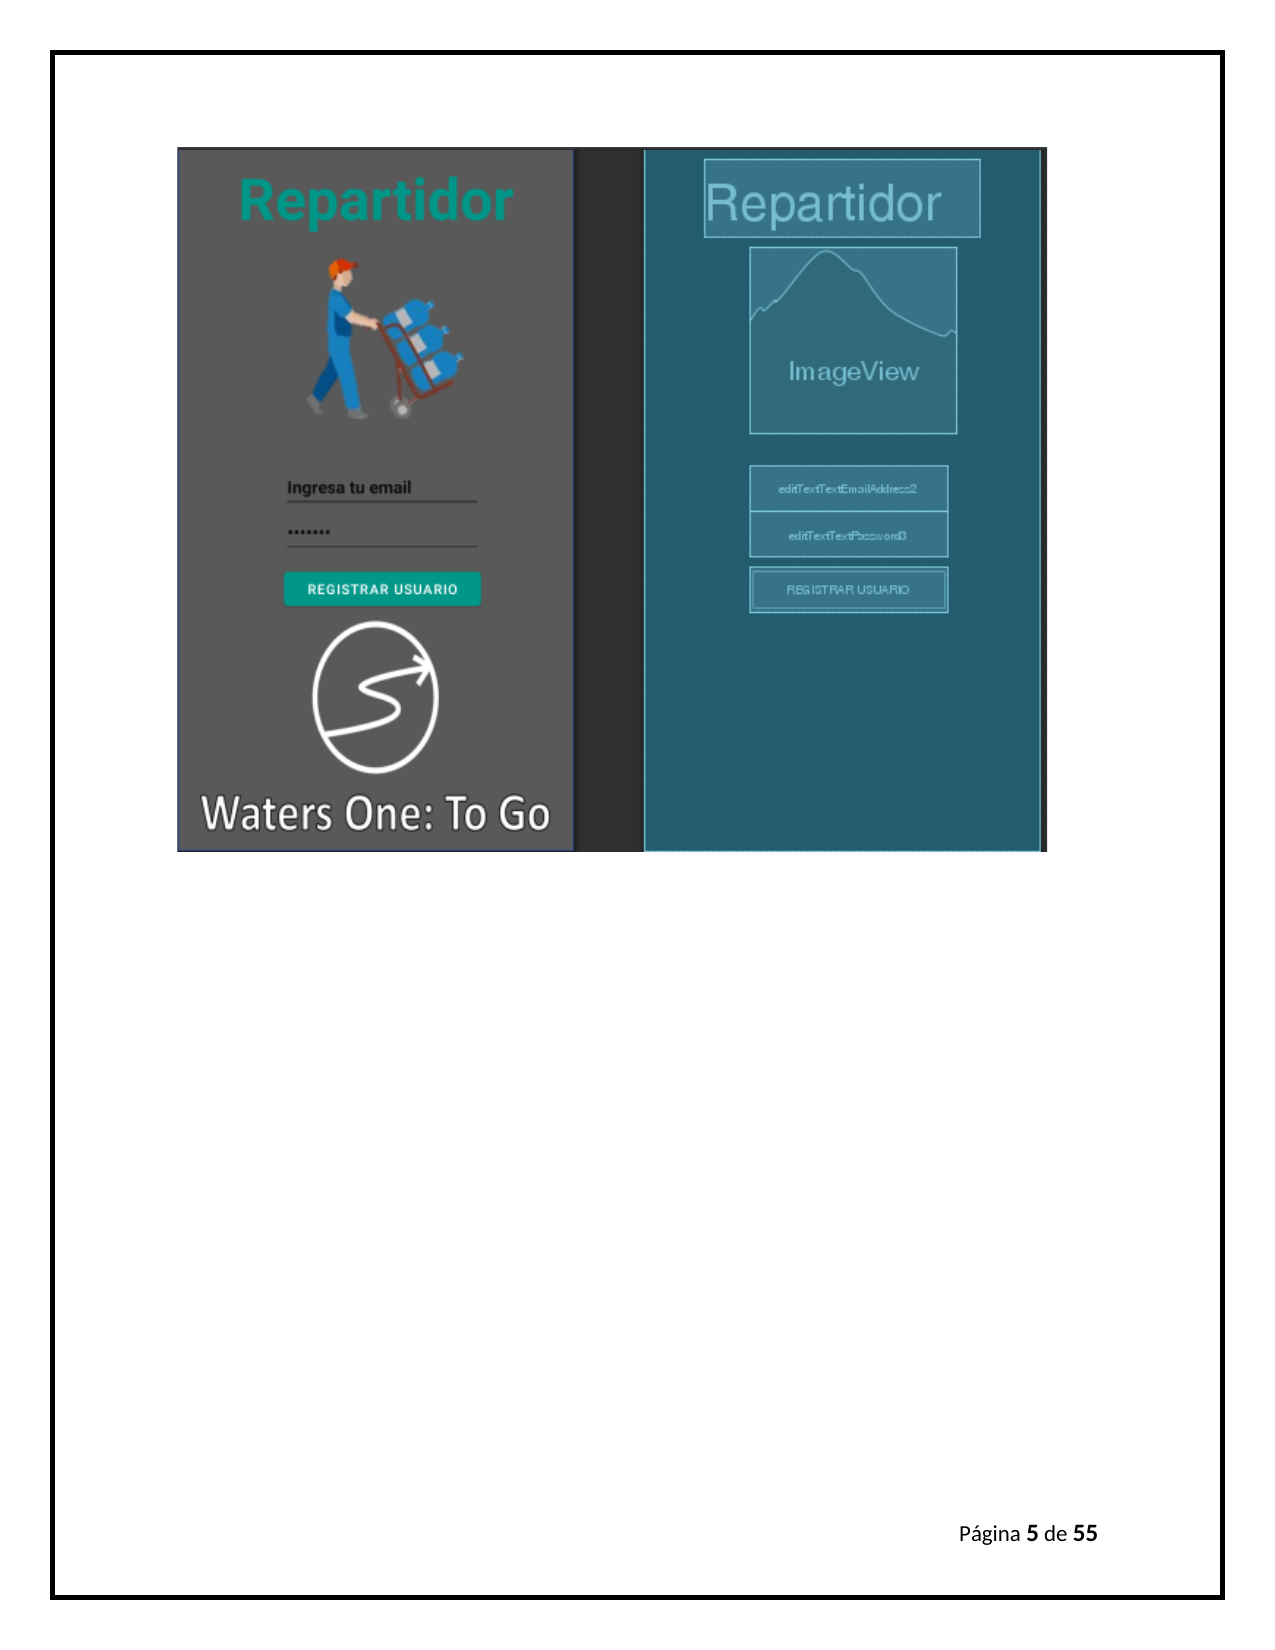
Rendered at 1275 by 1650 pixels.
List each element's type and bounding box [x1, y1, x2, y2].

picture [177, 147, 1048, 852]
